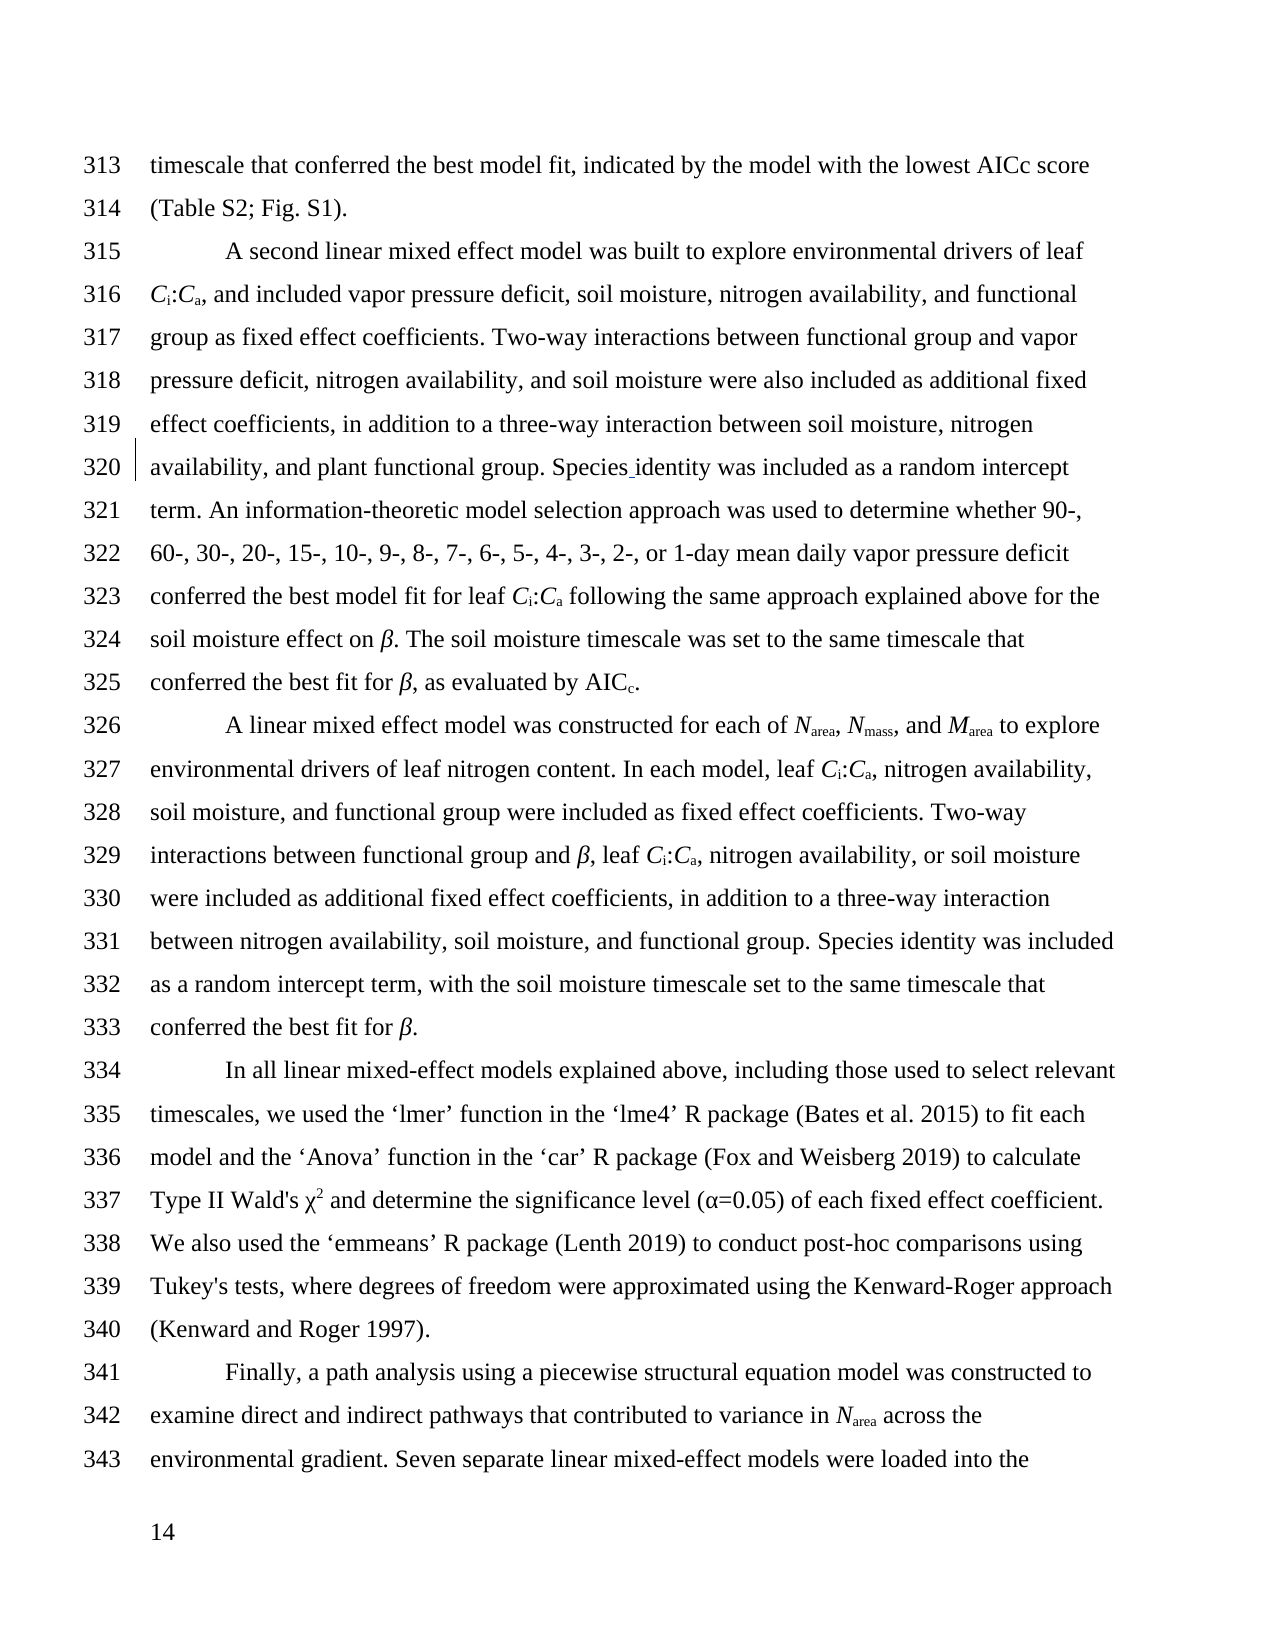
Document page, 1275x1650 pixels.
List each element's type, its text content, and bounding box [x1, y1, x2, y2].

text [150, 1357, 1125, 1472]
text A linear mixed effect model was constructed for each of Narea, Nmass, and Marea to explore environmental drivers of leaf nitrogen content. In each model, leaf Ci:Ca, nitrogen availability, soil moisture, and functional group were included as fixed effect coefficients. Two-way interactions between functional group and β, leaf Ci:Ca, nitrogen availability, or soil moisture were included as additional fixed effect coefficients, in addition to a three-way interaction between nitrogen availability, soil moisture, and functional group. Species identity was included as a random intercept term, with the soil moisture timescale set to the same timescale that conferred the best fit for β. [150, 711, 1125, 1041]
text A second linear mixed effect model was built to explore environmental drivers of leaf Ci:Ca, and included vapor pressure deficit, soil moisture, nitrogen availability, and functional group as fixed effect coefficients. Two-way interactions between functional group and vapor pressure deficit, nitrogen availability, and soil moisture were also included as additional fixed effect coefficients, in addition to a three-way interaction between soil moisture, nitrogen availability, and plant functional group. Speciesidentity was included as a random intercept term. An information-theoretic model selection approach was used to determine whether 90-, 60-, 30-, 20-, 15-, 10-, 9-, 8-, 7-, 6-, 5-, 4-, 3-, 2-, or 1-day mean daily vapor pressure deficit conferred the best model fit for leaf Ci:Ca following the same approach explained above for the soil moisture effect on β. The soil moisture timescale was set to the same timescale that conferred the best fit for β, as evaluated by AICc. [150, 236, 1125, 696]
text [150, 150, 1125, 222]
text In all linear mixed-effect models explained above, including those used to select relevant timescales, we used the ‘lmer’ function in the ‘lme4’ R package (Bates et al. 2015) to fit each model and the ‘Anova’ function in the ‘car’ R package (Fox and Weisberg 2019) to calculate Type II Wald's χ2 and determine the significance level (α=0.05) of each fixed effect coefficient. We also used the ‘emmeans’ R package (Lenth 2019) to conduct post-hoc comparisons using Tukey's tests, where degrees of freedom were approximated using the Kenward-Roger approach (Kenward and Roger 1997). [150, 1056, 1125, 1343]
